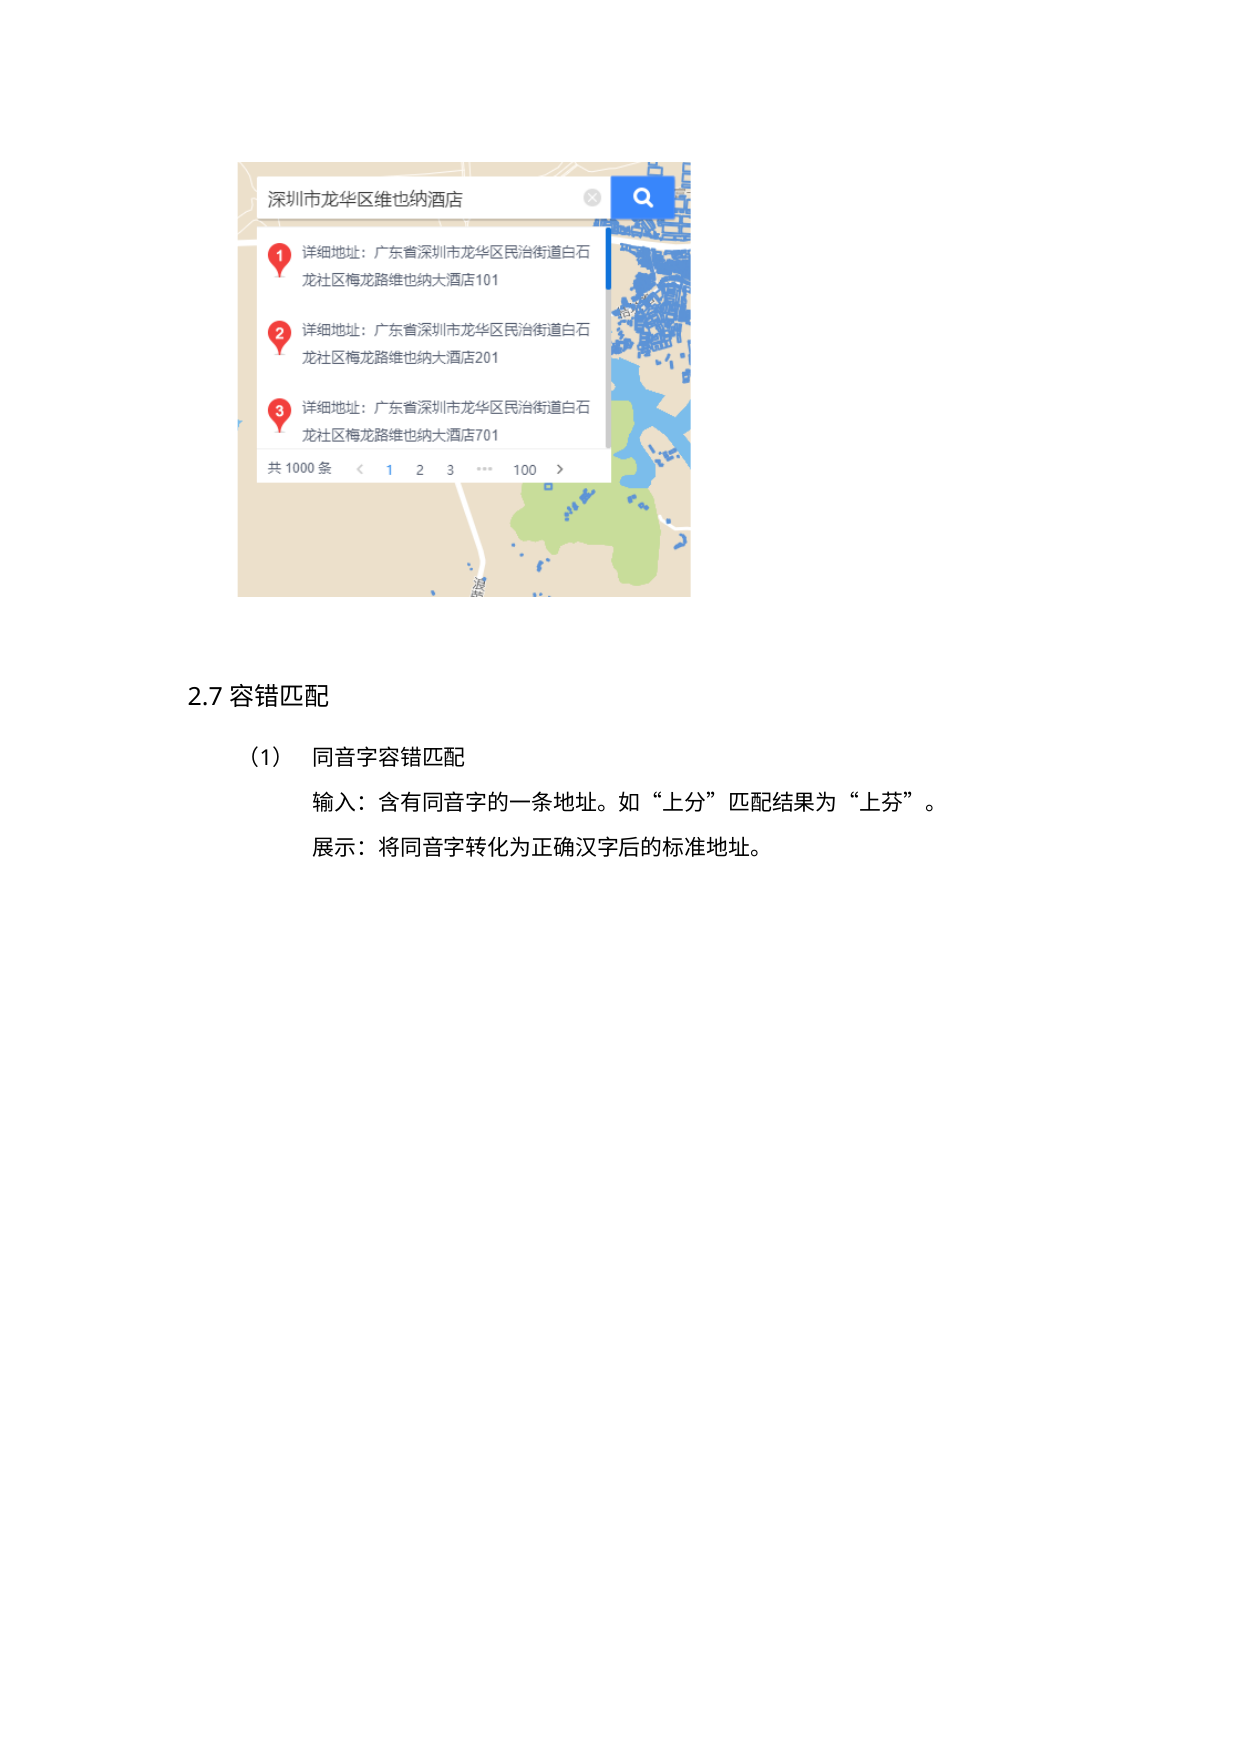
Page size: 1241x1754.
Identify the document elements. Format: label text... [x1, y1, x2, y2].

list 同音字容错匹配 [237, 739, 1053, 772]
list 输入：含有同音字的一条地址。如“上分”匹配结果为“上芬”。 [312, 784, 1053, 817]
text 2.7 容错匹配 [187, 662, 1053, 727]
picture [237, 162, 691, 597]
list 展示：将同音字转化为正确汉字后的标准地址。 [312, 829, 1053, 862]
